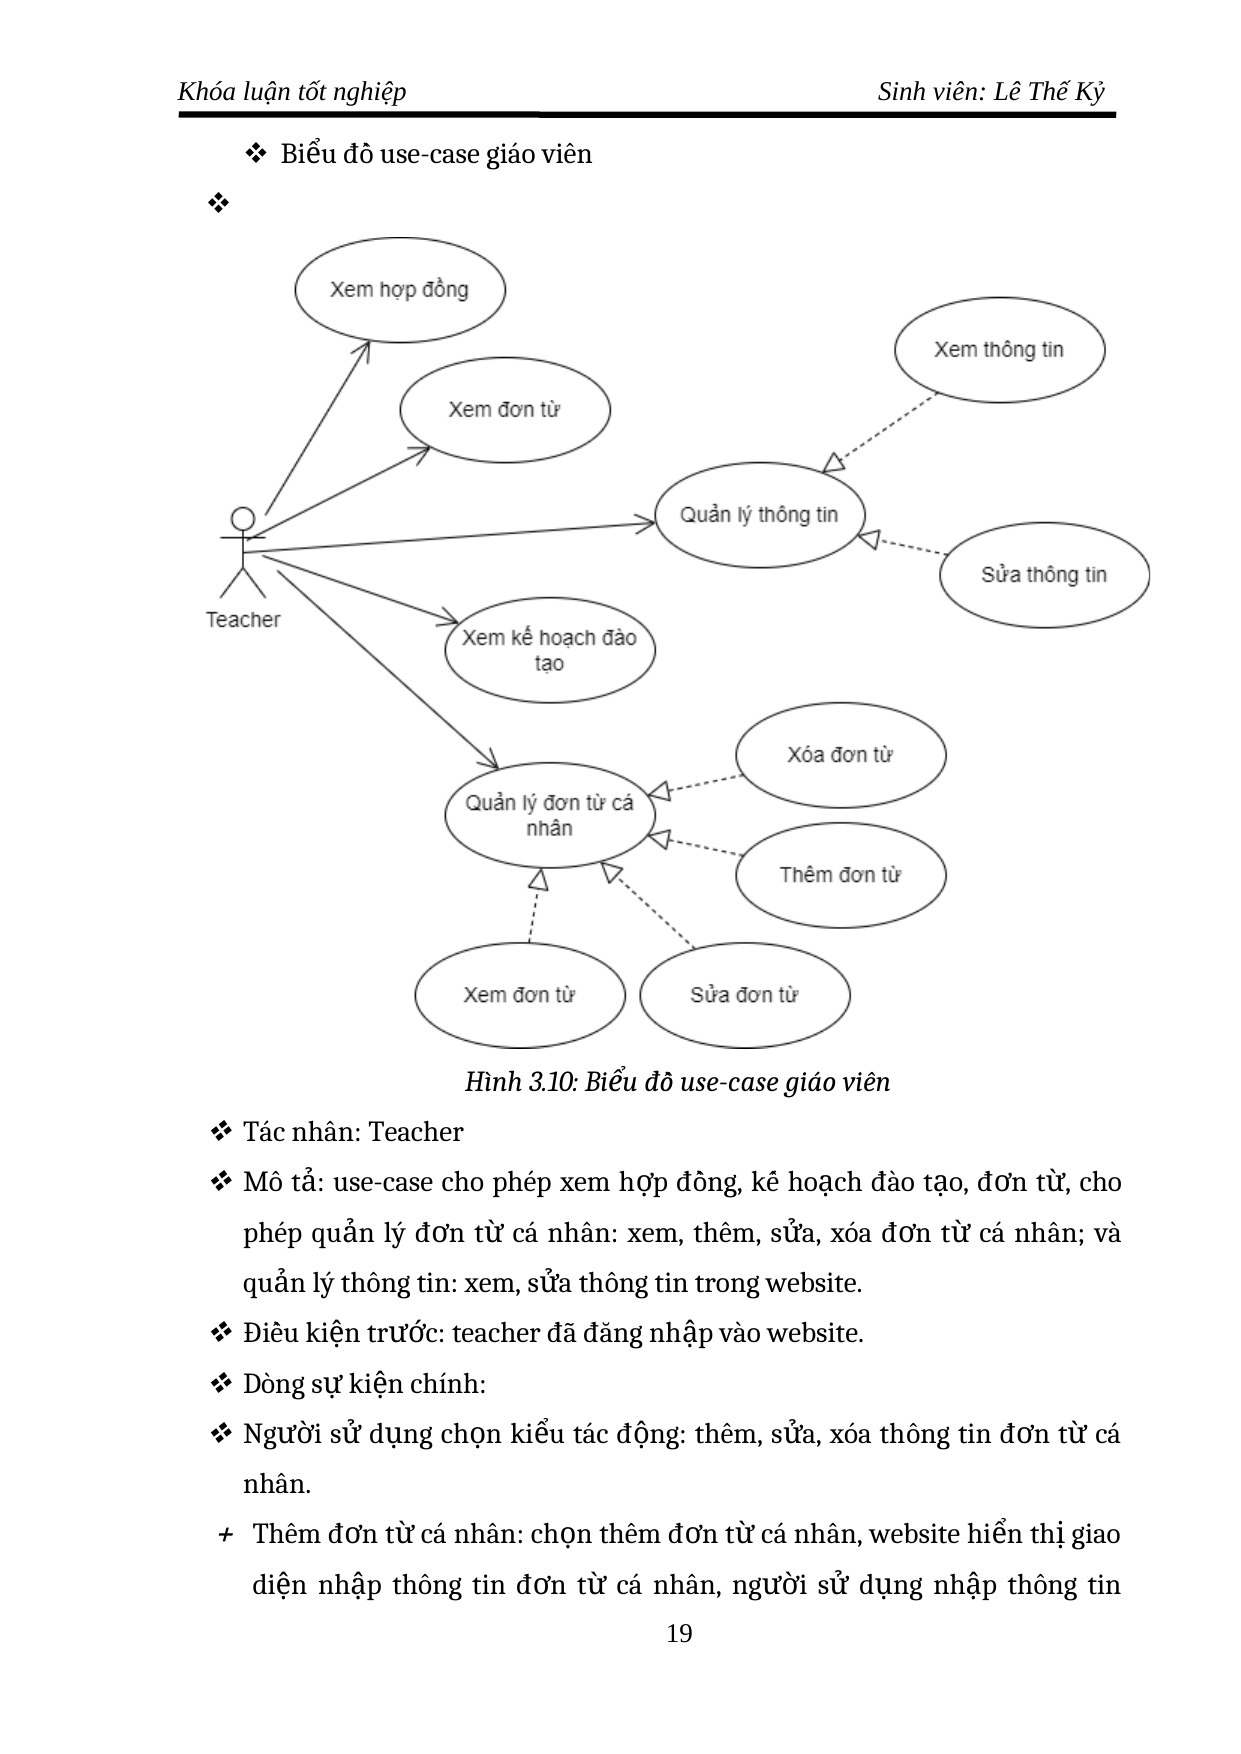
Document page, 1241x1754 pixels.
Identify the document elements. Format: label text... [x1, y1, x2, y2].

text Dòng sự kiện chính: [205, 1367, 1122, 1400]
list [215, 1518, 1122, 1602]
list Biểu đồ use-case giáo viên [243, 137, 1122, 171]
text Mô tả: use-case cho phép xem hợp đồng, kế hoạch đào tạo, đơn từ, cho phép quản lý đơn từ cá nhân: xem, thêm, sửa, xóa đơn từ cá nhân; và quản lý thông tin: xem, sửa thông tin trong website. [205, 1166, 1122, 1300]
text Tác nhân: Teacher [205, 1115, 1122, 1149]
text Điều kiện trước: teacher đã đăng nhập vào website. [205, 1316, 1122, 1350]
text Hình 3.10: Biểu đồ use-case giáo viên [177, 1065, 1122, 1098]
picture [205, 237, 1151, 1049]
text Người sử dụng chọn kiểu tác động: thêm, sửa, xóa thông tin đơn từ cá nhân. [205, 1417, 1122, 1501]
